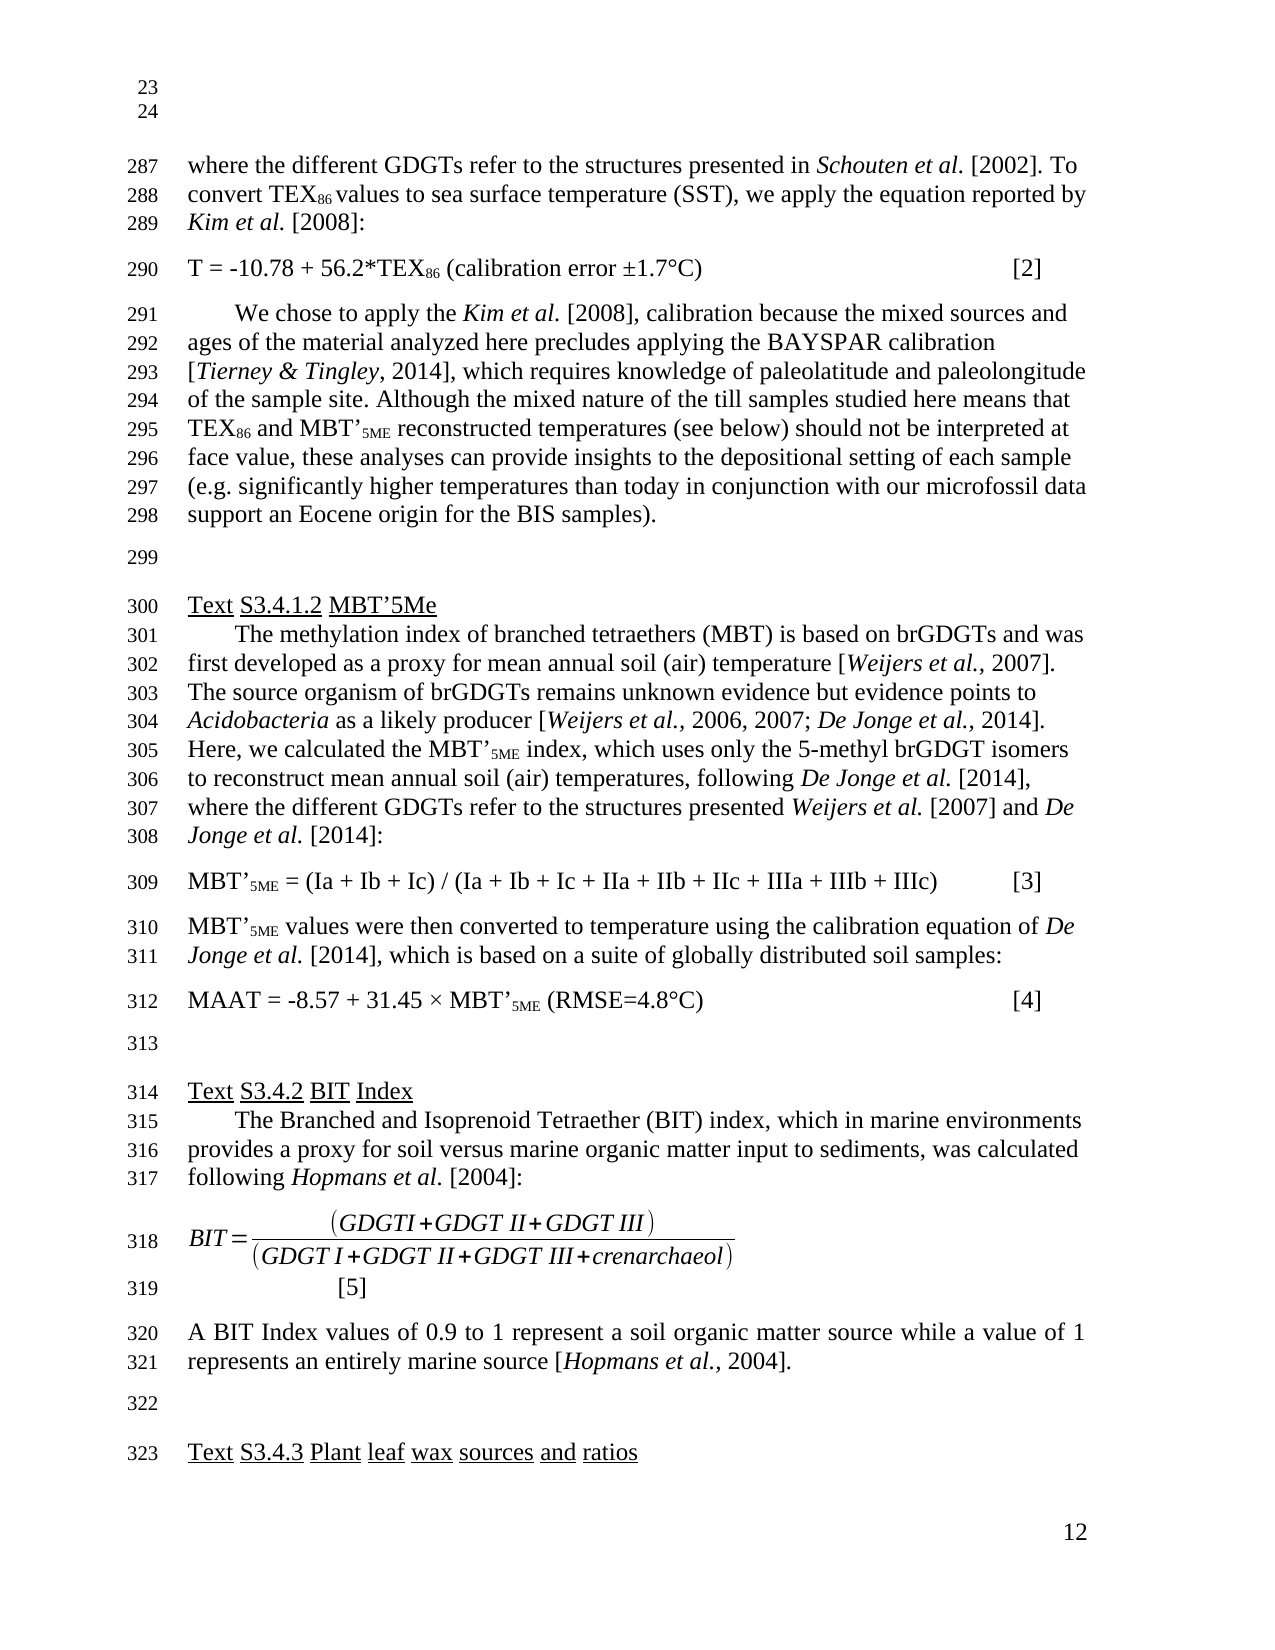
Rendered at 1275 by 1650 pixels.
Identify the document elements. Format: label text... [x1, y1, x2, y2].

text [5] [187, 1208, 1087, 1300]
text MBT’5ME values were then converted to temperature using the calibration equation of De Jonge et al. [2014], which is based on a suite of globally distributed soil samples: [187, 911, 1087, 969]
text where the different GDGTs refer to the structures presented in Schouten et al. [2002]. To convert TEX86 values to sea surface temperature (SST), we apply the equation reported by Kim et al. [2008]: [187, 150, 1087, 236]
text T = -10.78 + 56.2*TEX86 (calibration error ±1.7°C) [2] [187, 253, 1087, 282]
text A BIT Index values of 0.9 to 1 represent a soil organic matter source while a value of 1 represents an entirely marine source [Hopmans et al., 2004]. [187, 1317, 1087, 1374]
text We chose to apply the Kim et al. [2008], calibration because the mixed sources and ages of the material analyzed here precludes applying the BAYSPAR calibration [Tierney & Tingley, 2014], which requires knowledge of paleolatitude and paleolongitude of the sample site. Although the mixed nature of the till samples studied here means that TEX86 and MBT’5ME reconstructed temperatures (see below) should not be interpreted at face value, these analyses can provide insights to the depositional setting of each sample (e.g. significantly higher temperatures than today in conjunction with our microfossil data support an Eocene origin for the BIS samples). [187, 298, 1087, 528]
subtitle Text S3.4.3 Plant leaf wax sources and ratios [187, 1437, 1087, 1465]
subtitle Text S3.4.1.2 MBT’5Me [187, 590, 1087, 619]
text The methylation index of branched tetraethers (MBT) is based on brGDGTs and was first developed as a proxy for mean annual soil (air) temperature [Weijers et al., 2007]. The source organism of brGDGTs remains unknown evidence but evidence points to Acidobacteria as a likely producer [Weijers et al., 2006, 2007; De Jonge et al., 2014]. Here, we calculated the MBT’5ME index, which uses only the 5-methyl brGDGT isomers to reconstruct mean annual soil (air) temperatures, following De Jonge et al. [2014], where the different GDGTs refer to the structures presented Weijers et al. [2007] and De Jonge et al. [2014]: [187, 619, 1087, 849]
subtitle Text S3.4.2 BIT Index [187, 1076, 1087, 1105]
text MBT’5ME = (Ia + Ib + Ic) / (Ia + Ib + Ic + IIa + IIb + IIc + IIIa + IIIb + IIIc) [3] [187, 866, 1087, 894]
text The Branched and Isoprenoid Tetraether (BIT) index, which in marine environments provides a proxy for soil versus marine organic matter input to sediments, was calculated following Hopmans et al. [2004]: [187, 1105, 1087, 1191]
text MAAT = -8.57 + 31.45 × MBT’5ME (RMSE=4.8°C) [4] [187, 985, 429, 1014]
text MAAT = -8.57 + 31.45 × MBT’5ME (RMSE=4.8°C) [4] [443, 985, 1087, 1014]
